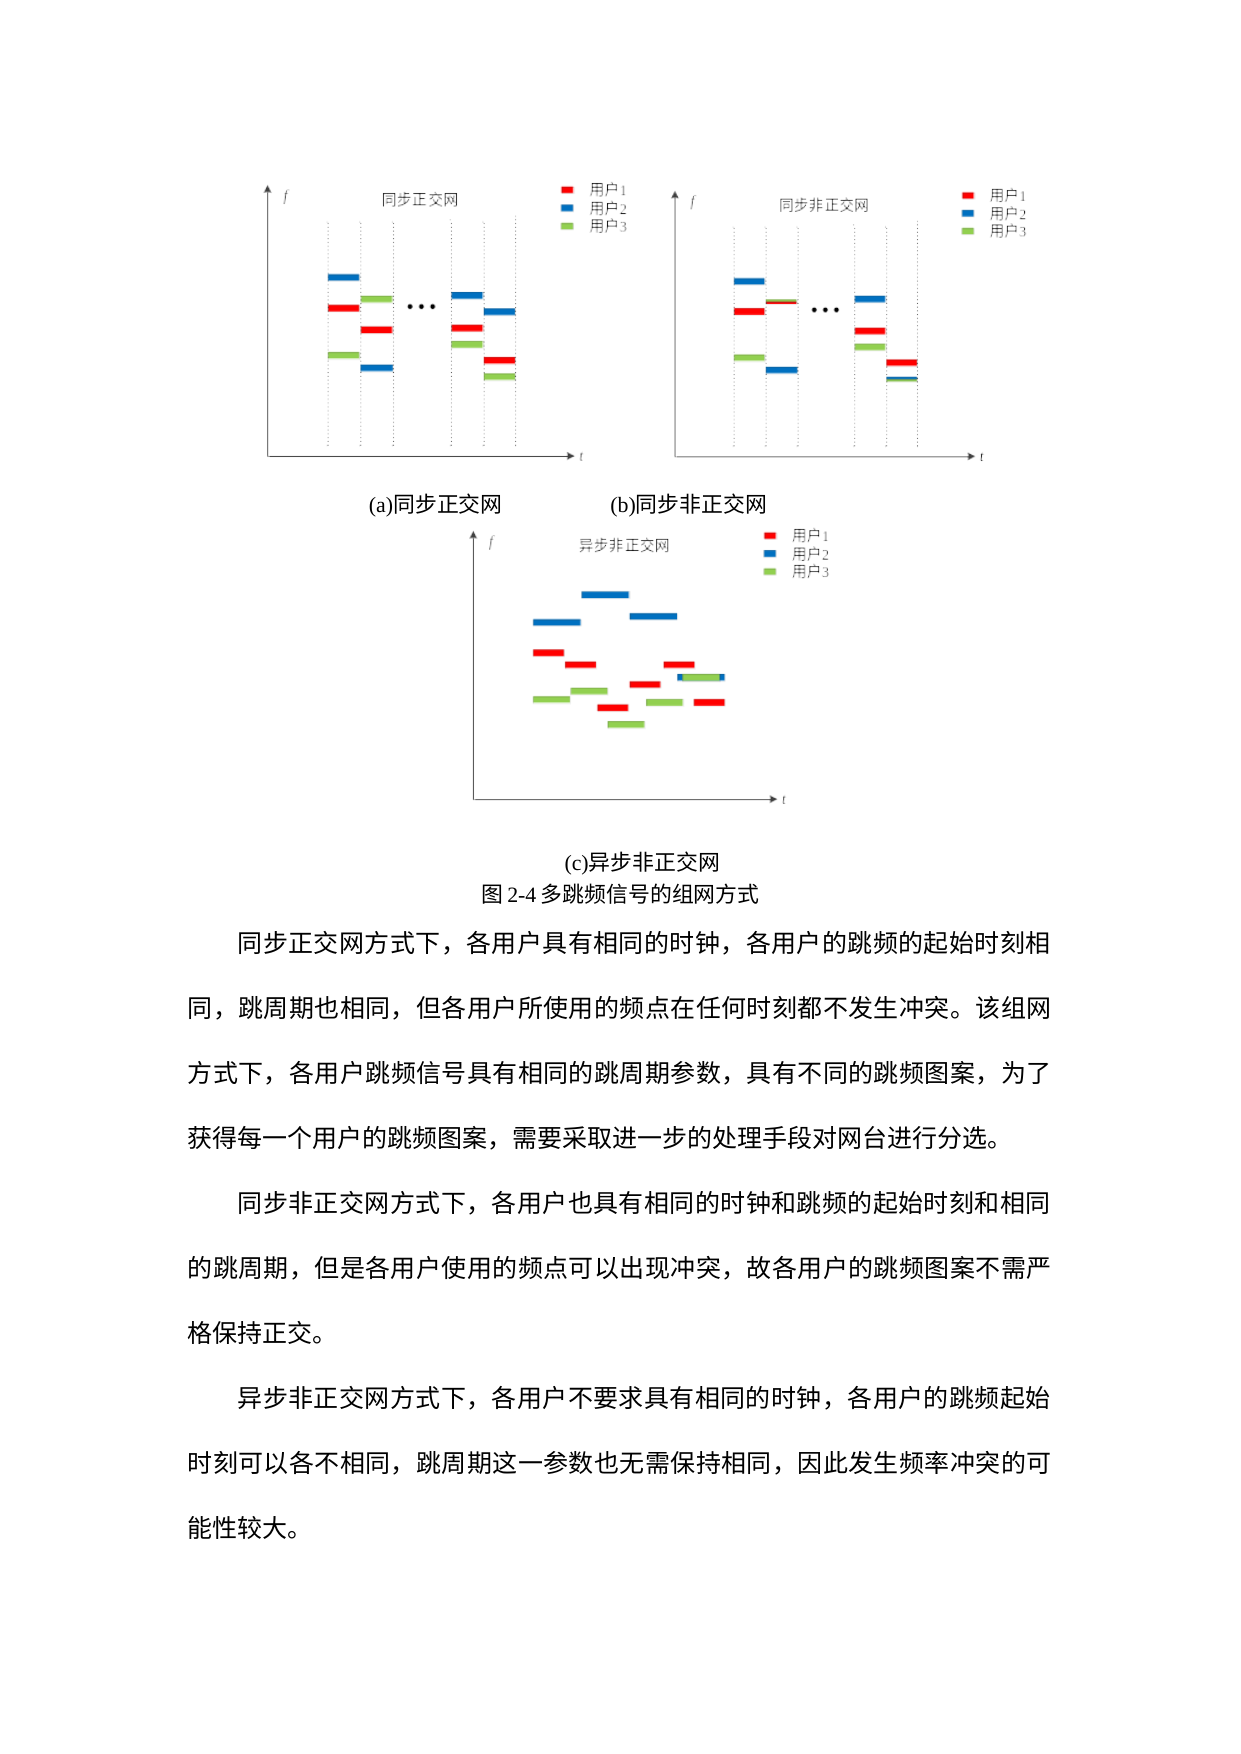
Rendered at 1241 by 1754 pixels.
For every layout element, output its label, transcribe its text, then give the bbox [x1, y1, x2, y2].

text 同步非正交网方式下，各用户也具有相同的时钟和跳频的起始时刻和相同的跳周期，但是各用户使用的频点可以出现冲突，故各用户的跳频图案不需严格保持正交。 [187, 1169, 1053, 1364]
text 异步非正交网方式下，各用户不要求具有相同的时钟，各用户的跳频起始时刻可以各不相同，跳周期这一参数也无需保持相同，因此发生频率冲突的可能性较大。 [187, 1364, 1053, 1559]
text 图2-4多跳频信号的组网方式 [187, 877, 1053, 909]
text 同步正交网方式下，各用户具有相同的时钟，各用户的跳频的起始时刻相同，跳周期也相同，但各用户所使用的频点在任何时刻都不发生冲突。该组网方式下，各用户跳频信号具有相同的跳周期参数，具有不同的跳频图案，为了获得每一个用户的跳频图案，需要采取进一步的处理手段对网台进行分选。 [187, 909, 1053, 1169]
list (a)同步正交网 (b)同步非正交网 [325, 487, 1053, 519]
text (c)异步非正交网 [187, 844, 1053, 877]
